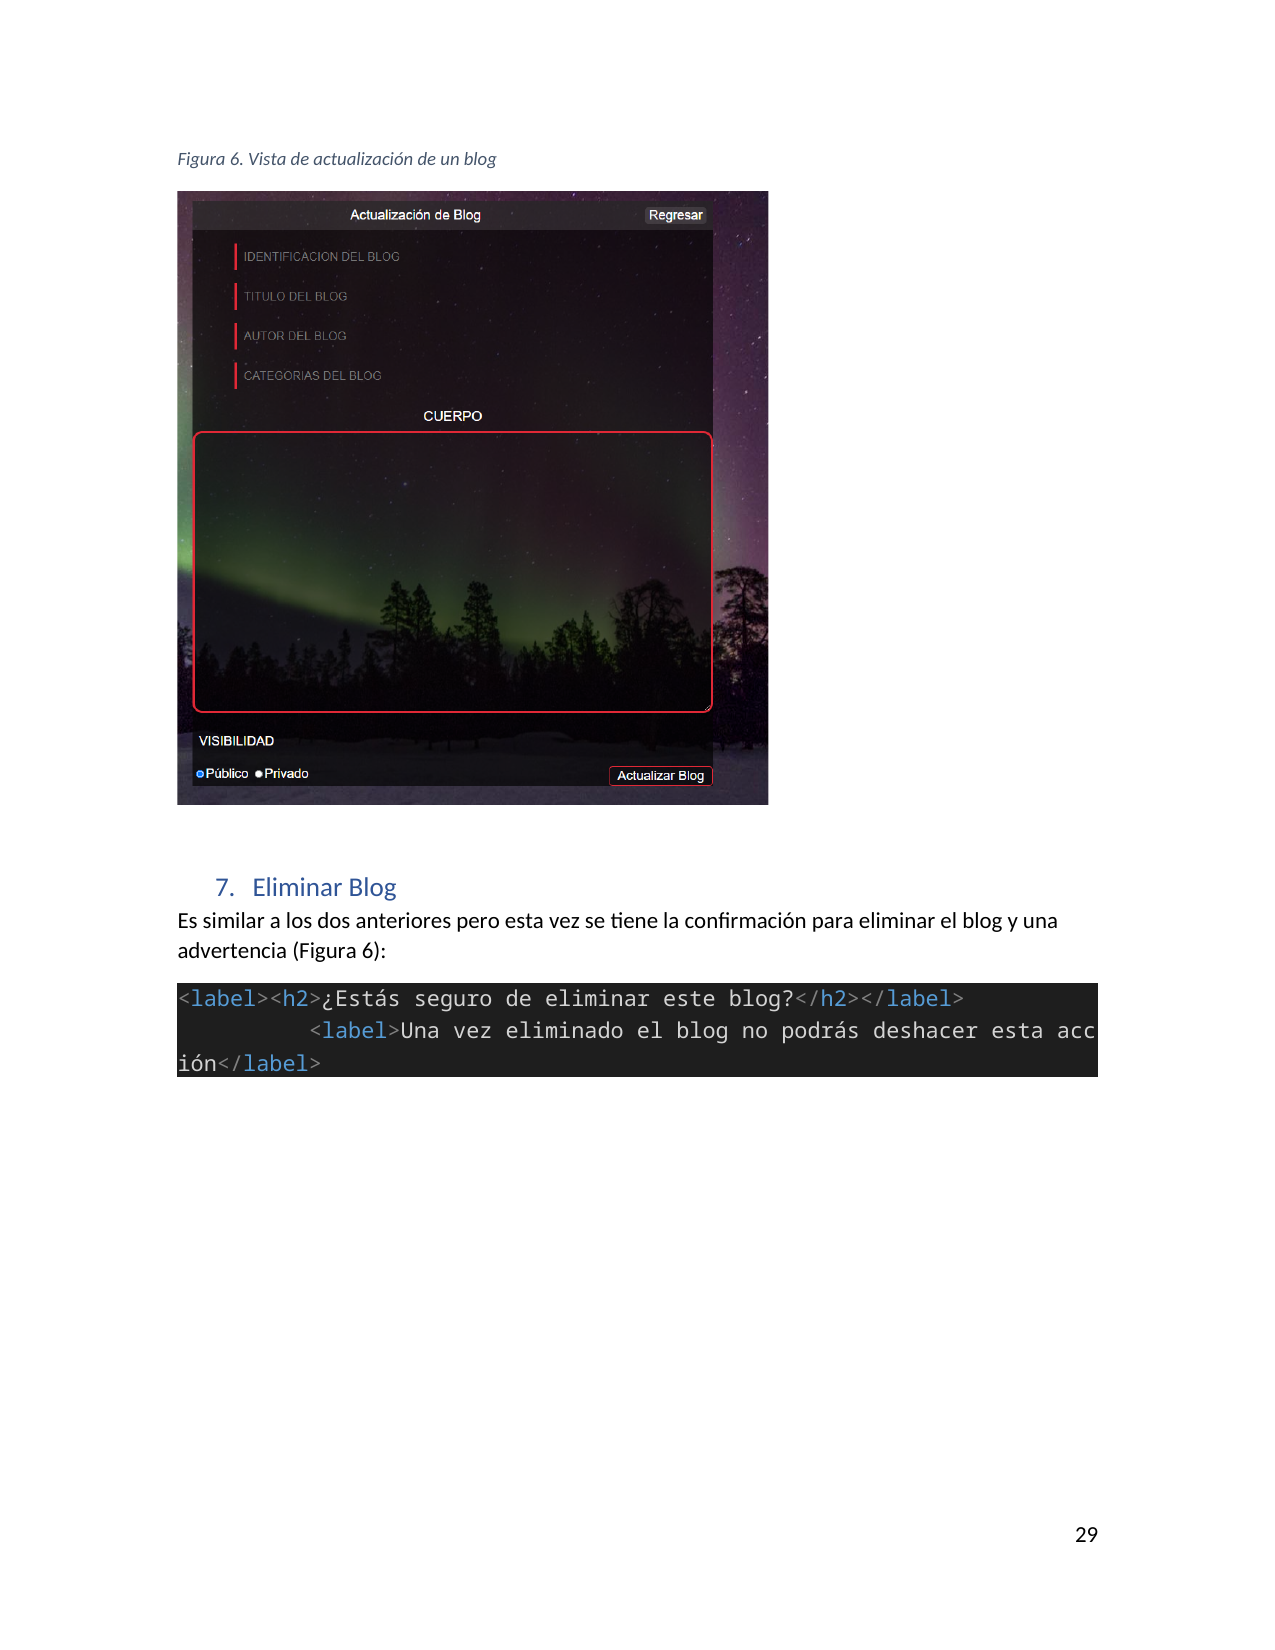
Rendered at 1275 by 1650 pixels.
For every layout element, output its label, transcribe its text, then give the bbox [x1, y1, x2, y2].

text <label>Una vez eliminado el blog no podrás deshacer esta acción</label> [177, 1015, 1098, 1077]
list Eliminar Blog [215, 871, 1098, 904]
text <label><h2>¿Estás seguro de eliminar este blog?</h2></label> [177, 983, 1098, 1013]
text Figura 6. Vista de actualización de un blog [177, 148, 1098, 171]
text Es similar a los dos anteriores pero esta vez se tiene la confirmación para eliminar el blog y una advertencia (Figura 6): [177, 906, 1098, 964]
picture [177, 191, 769, 805]
